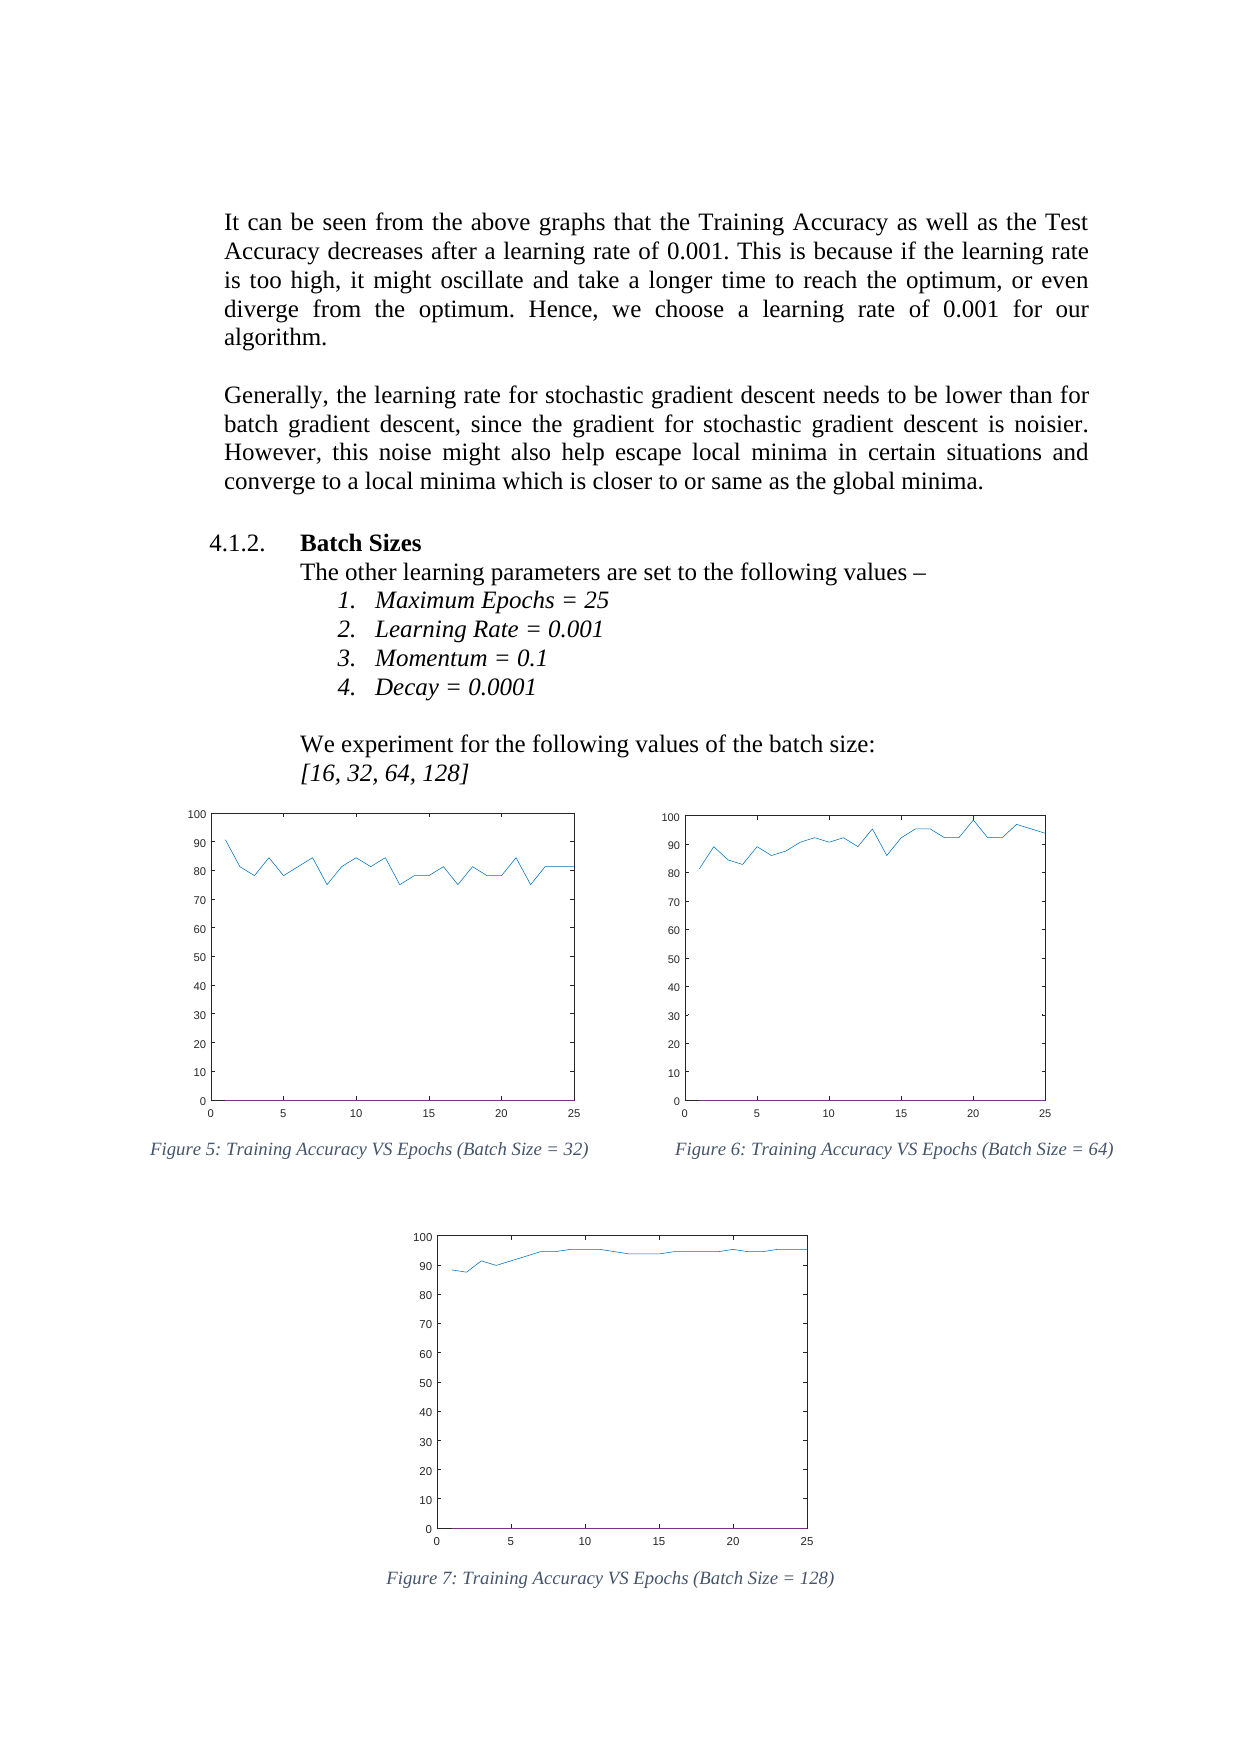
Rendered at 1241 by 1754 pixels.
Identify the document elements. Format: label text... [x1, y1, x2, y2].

list Decay = 0.0001 [337, 672, 1090, 700]
text [16, 32, 64, 128] [300, 758, 1090, 787]
text Figure 5: Training Accuracy VS Epochs (Batch Size = 32) Figure 6: Training Accuracy VS Epochs (Batch Size = 64) [150, 1138, 1125, 1159]
text We experiment for the following values of the batch size: [300, 729, 1090, 758]
list Maximum Epochs = 25 [337, 585, 1090, 614]
text The other learning parameters are set to the following values – [300, 557, 1090, 585]
subtitle Batch Sizes [209, 528, 1090, 557]
text It can be seen from the above graphs that the Training Accuracy as well as the Test Accuracy decreases after a learning rate of 0.001. This is because if the learning rate is too high, it might oscillate and take a longer time to reach the optimum, or even diverge from the optimum. Hence, we choose a learning rate of 0.001 for our algorithm. [224, 207, 1090, 351]
list Learning Rate = 0.001 [337, 614, 1090, 643]
list Momentum = 0.1 [337, 643, 1090, 672]
text Figure 7: Training Accuracy VS Epochs (Batch Size = 128) [386, 1567, 1090, 1588]
text Generally, the learning rate for stochastic gradient descent needs to be lower than for batch gradient descent, since the gradient for stochastic gradient descent is noisier. However, this noise might also help escape local minima in certain situations and converge to a local minima which is closer to or same as the global minima. [224, 380, 1090, 495]
